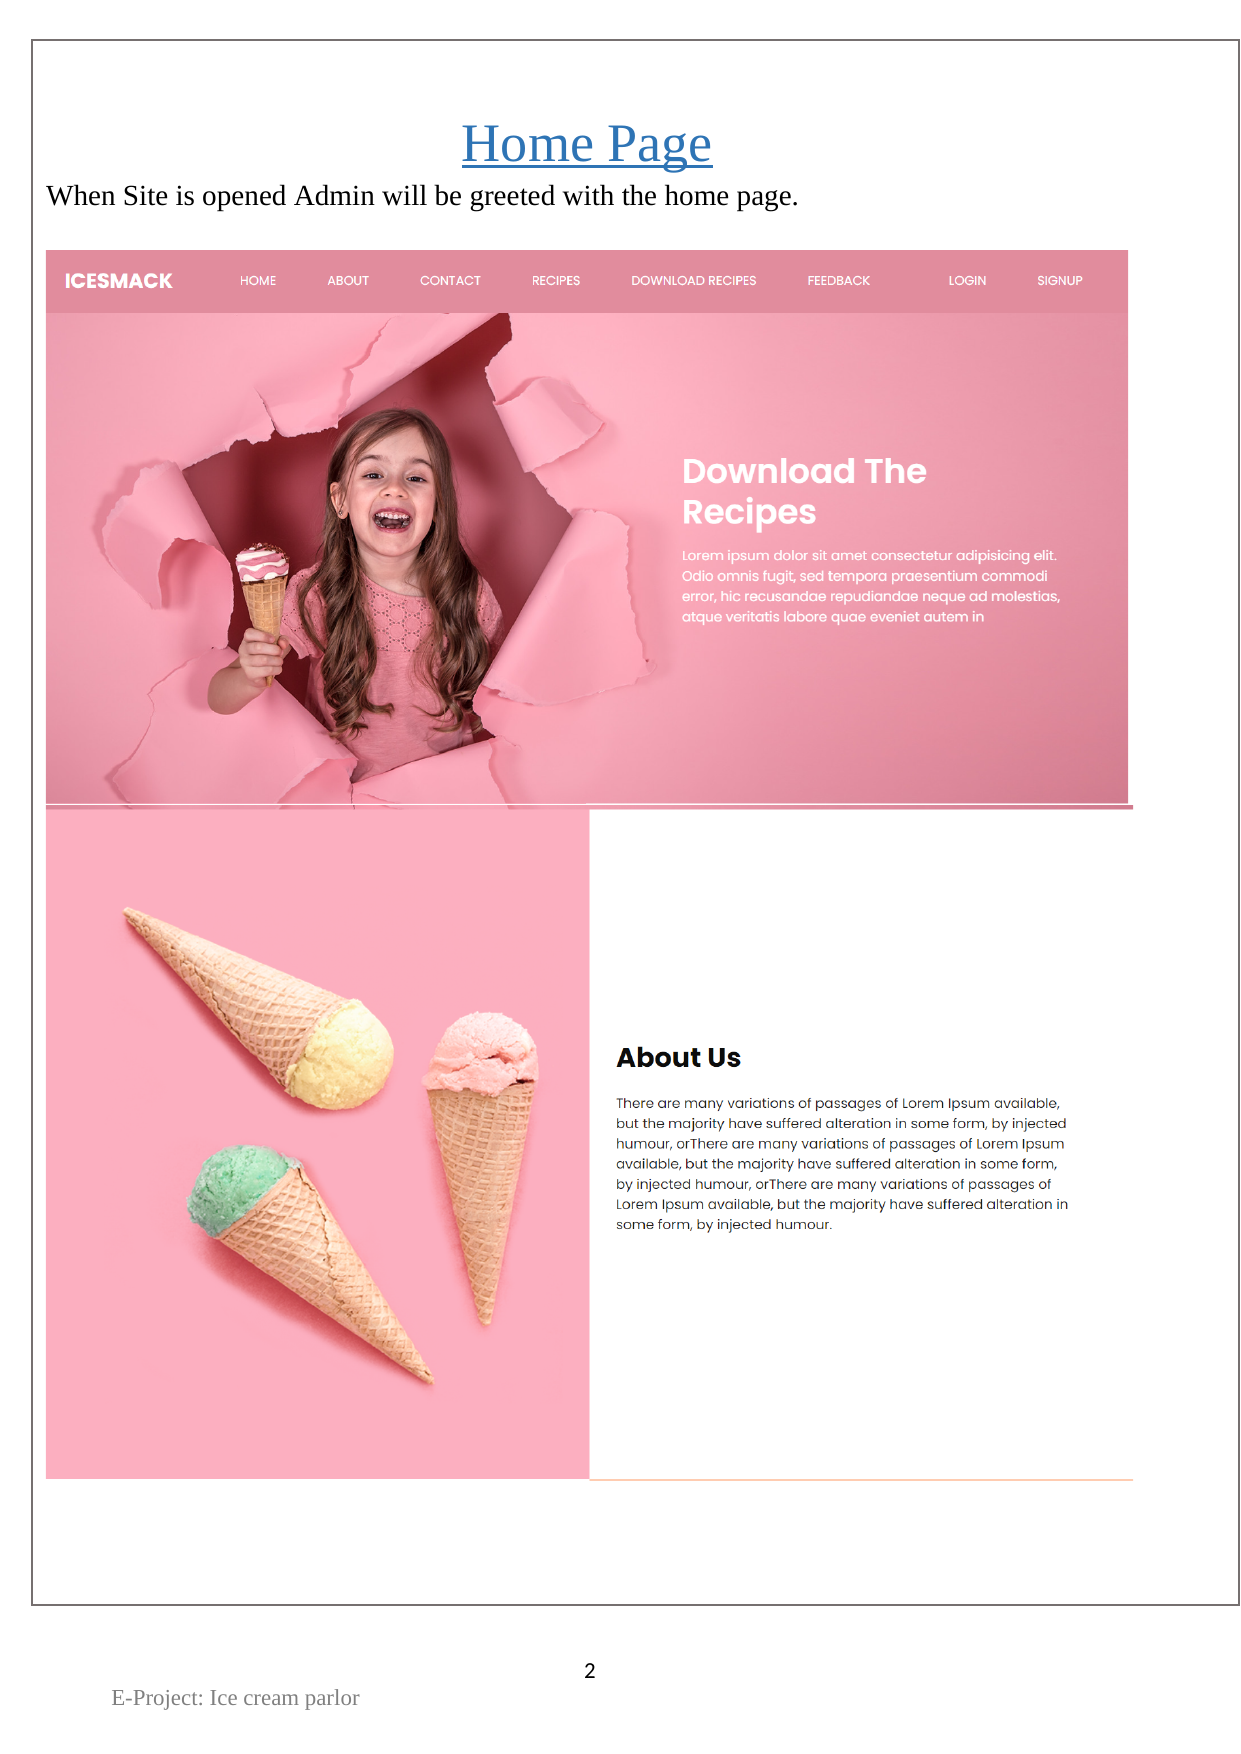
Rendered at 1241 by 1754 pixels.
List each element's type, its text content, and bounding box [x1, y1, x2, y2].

text Home Page [46, 111, 1128, 173]
text When Site is opened Admin will be greeted with the home page. [46, 178, 1128, 212]
picture [45, 250, 1129, 804]
picture [45, 805, 1134, 1481]
